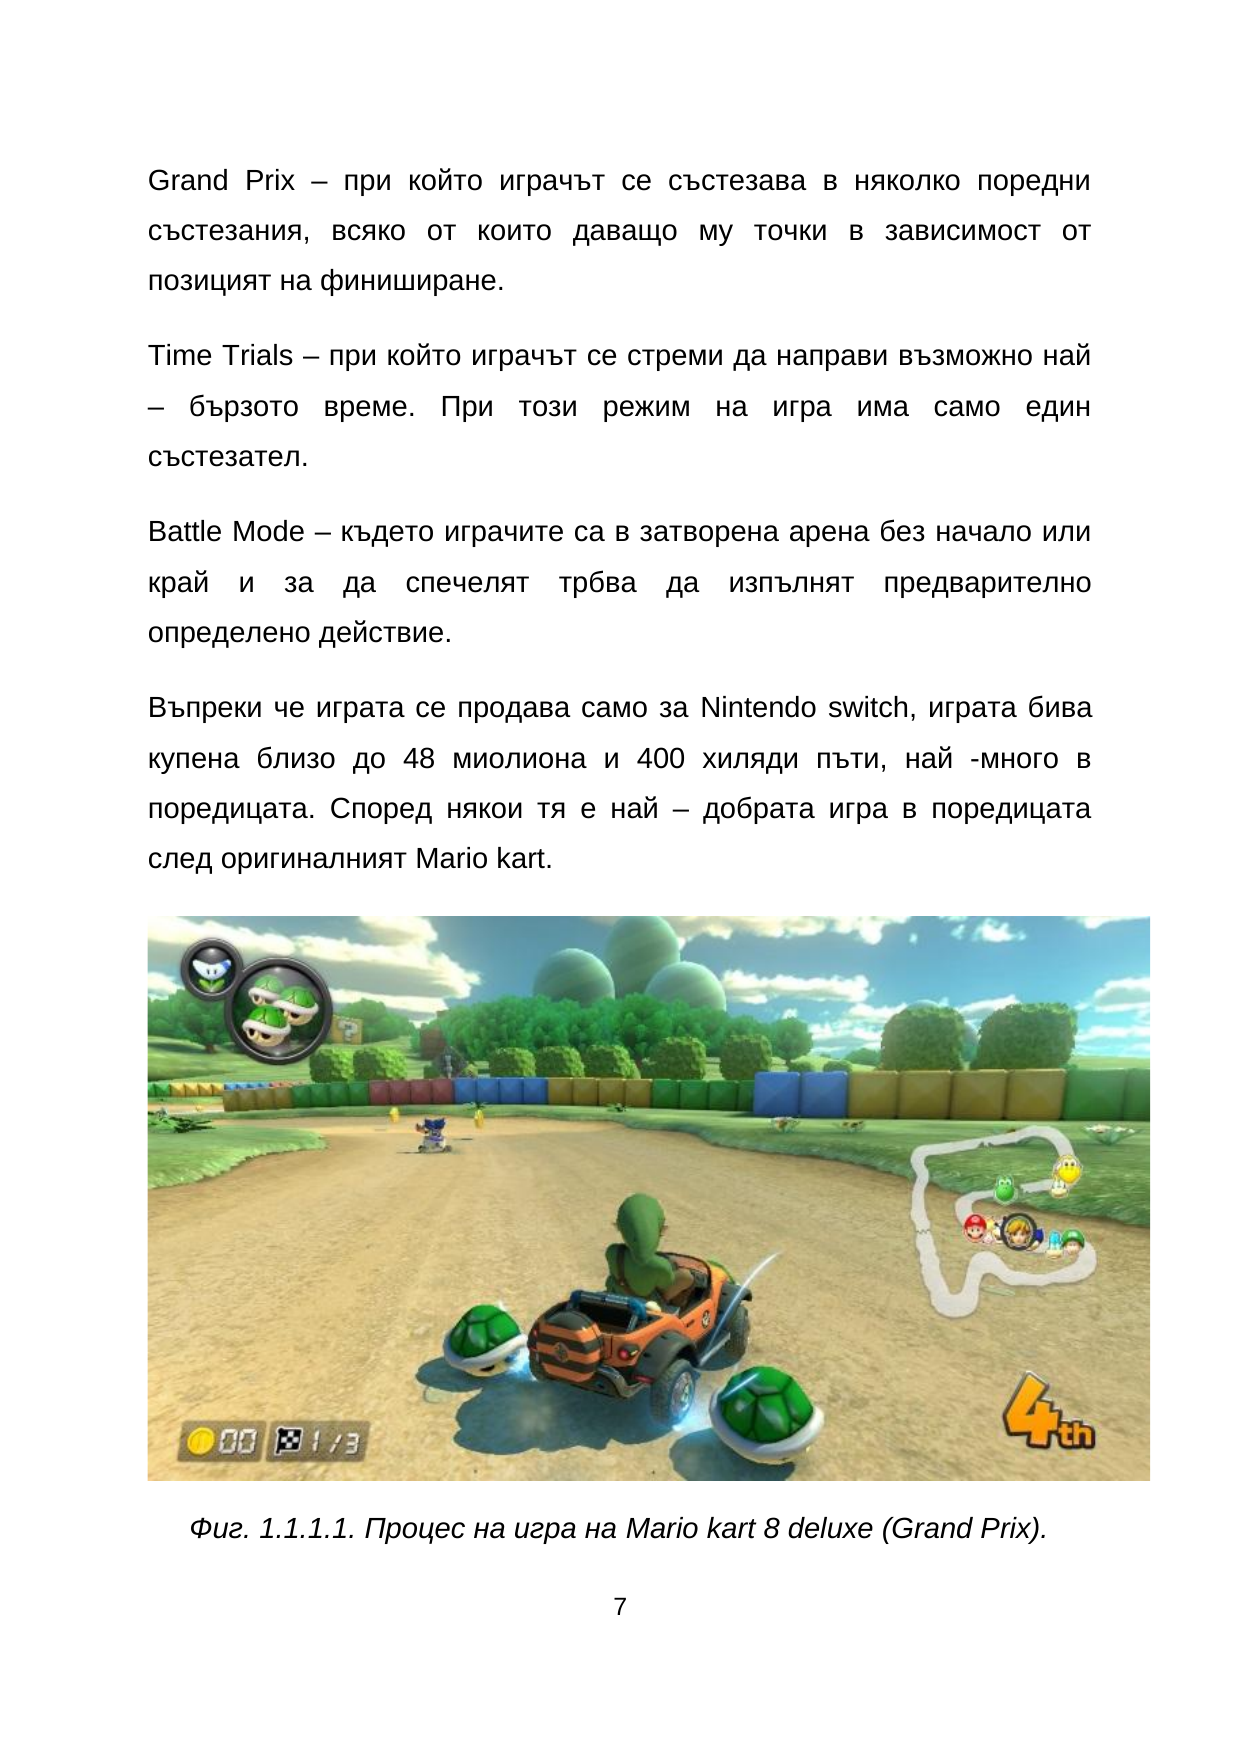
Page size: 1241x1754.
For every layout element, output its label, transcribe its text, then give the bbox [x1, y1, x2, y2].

text Grand Prix – при който играчът се състезава в няколко поредни състезания, всяко от които даващо му точки в зависимост от позицият на финиширане. [148, 162, 1093, 297]
text Time Trials – при който играчът се стреми да направи възможно най – бързото време. При този режим на игра има само един състезател. [148, 338, 1093, 473]
text Въпреки че играта се продава само за Nintendo switch, играта бива купена близо до 48 миолиона и 400 хиляди пъти, най -много в поредицата. Според някои тя е най – добрата игра в поредицата след оригиналният Mario kart. [148, 690, 1093, 875]
text Battle Mode – където играчите са в затворена арена без начало или край и за да спечелят трбва да изпълнят предварително определено действие. [148, 514, 1093, 648]
picture [147, 916, 1151, 1481]
text Фиг. 1.1.1.1. Процес на игра на Mario kart 8 deluxe (Grand Prix). [148, 1511, 1093, 1544]
